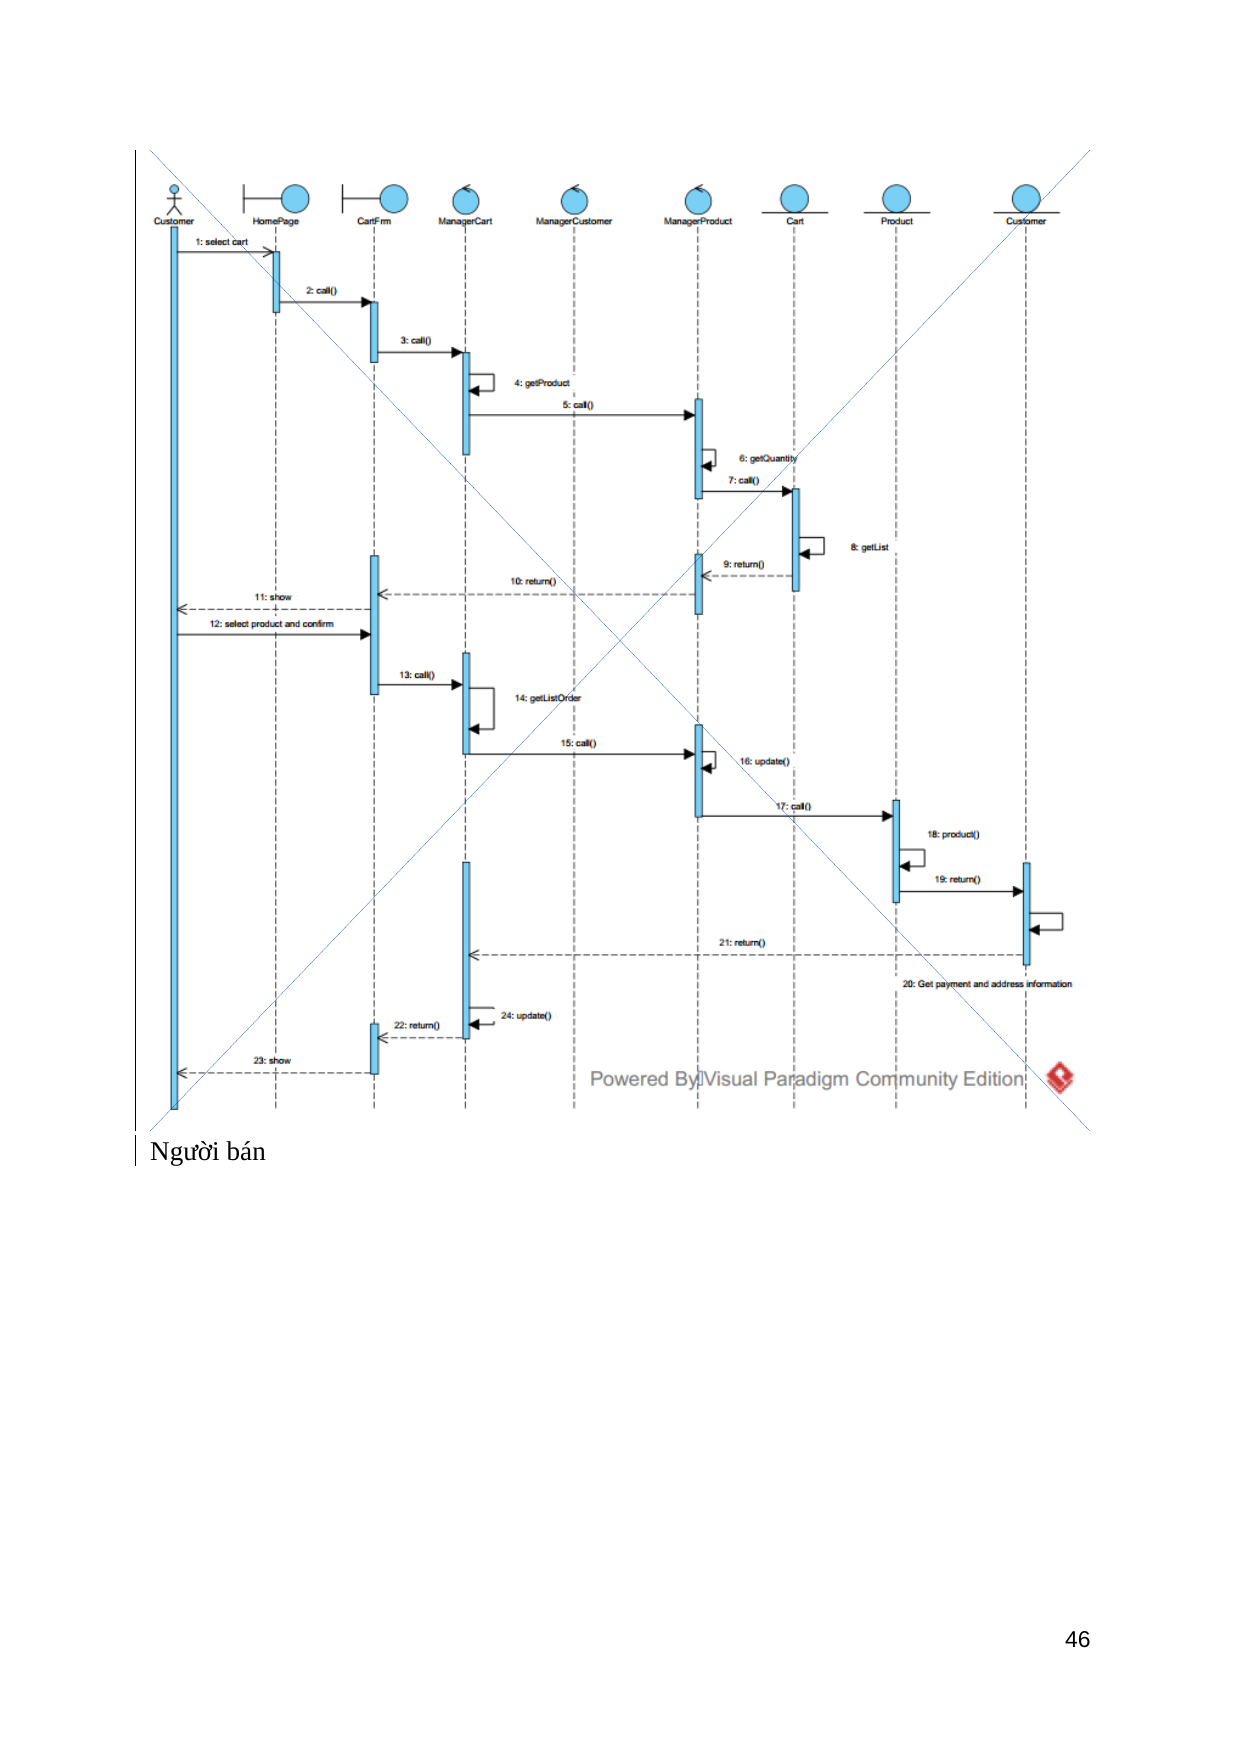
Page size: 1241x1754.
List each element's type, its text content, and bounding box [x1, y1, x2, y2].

list Người bán [150, 1135, 1090, 1166]
picture [152, 150, 1089, 639]
picture [150, 152, 619, 1129]
picture [621, 151, 1091, 1130]
picture [151, 642, 1089, 1132]
